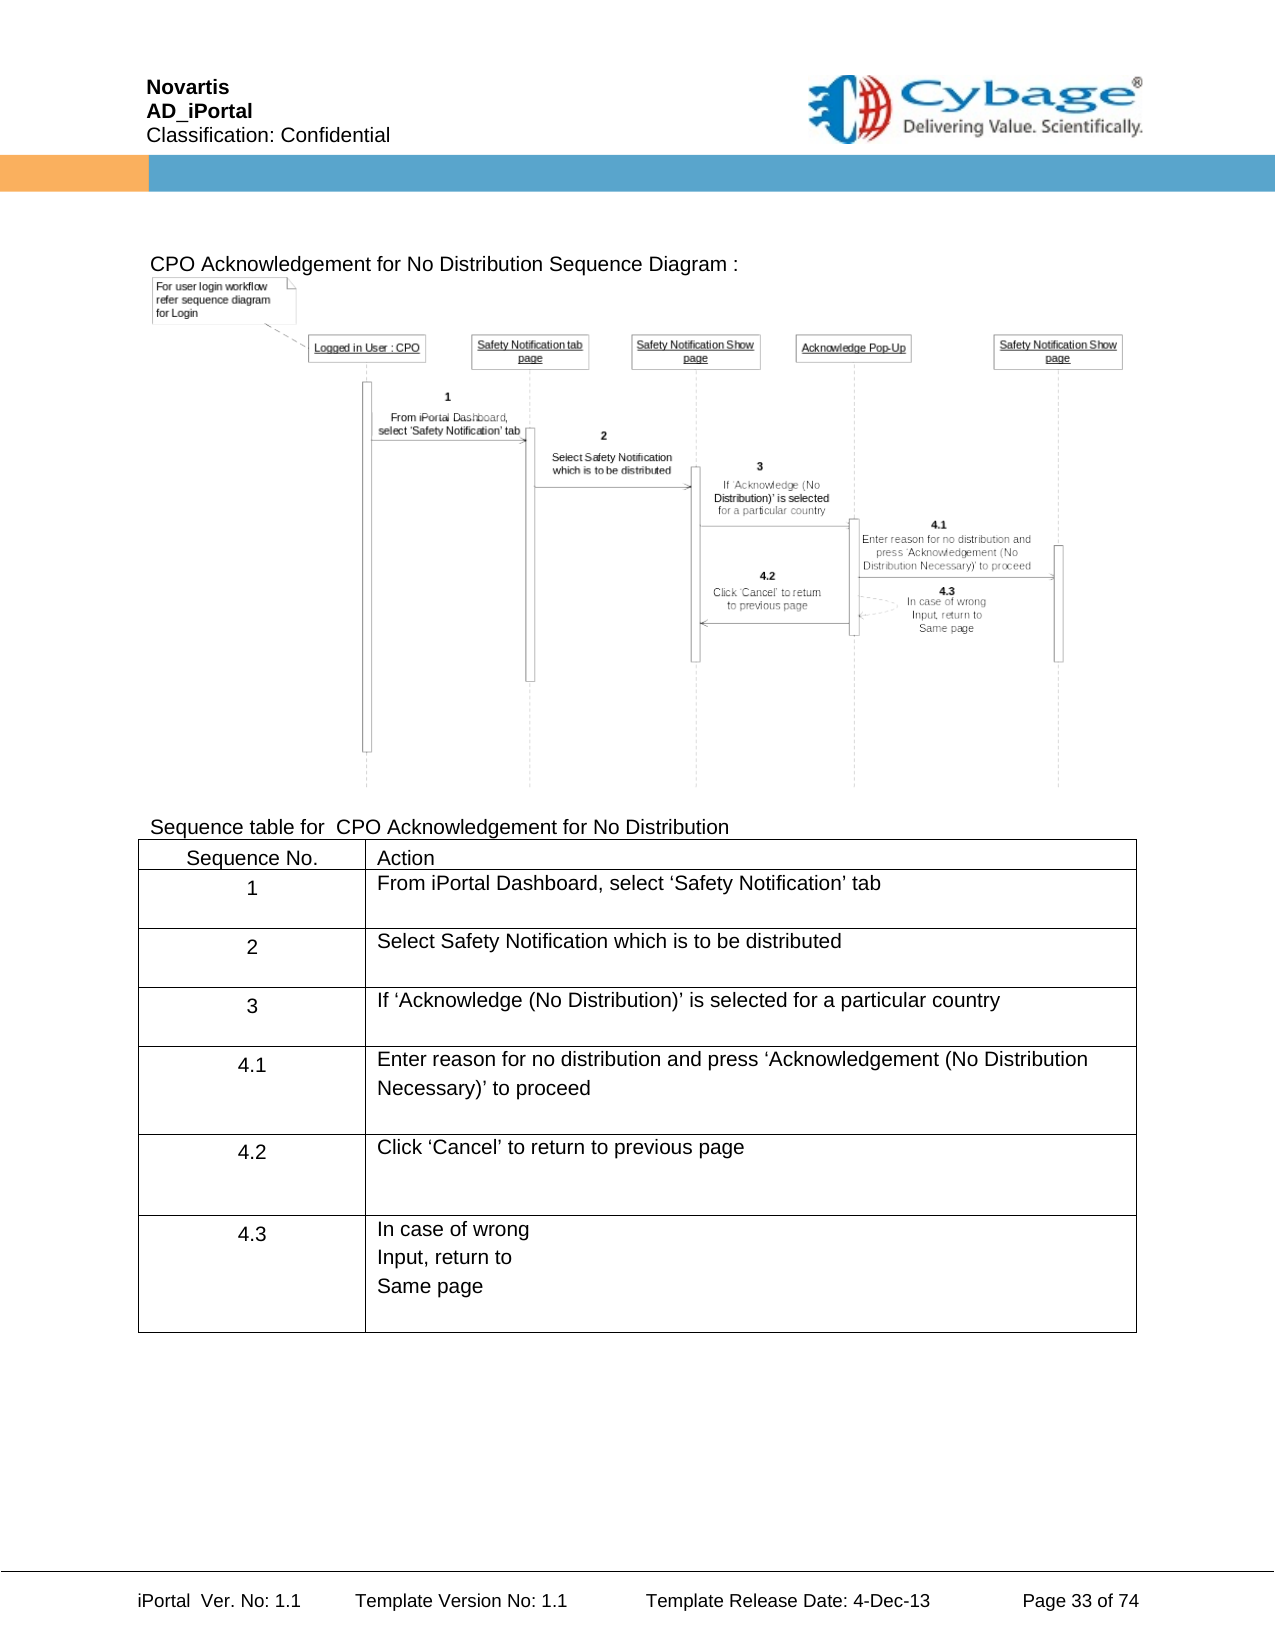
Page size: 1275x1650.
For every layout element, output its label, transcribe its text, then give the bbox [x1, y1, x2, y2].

table_cell In case of wrong Input, return to Same page [366, 1216, 1136, 1332]
table_header Sequence No. [139, 840, 365, 869]
table_cell 4.3 [139, 1216, 365, 1332]
table_cell Select Safety Notification which is to be distributed [366, 929, 1136, 987]
table_cell 2 [139, 929, 365, 987]
text CPO Acknowledgement for No Distribution Sequence Diagram : [150, 246, 1125, 276]
table_cell Click ‘Cancel’ to return to previous page [366, 1135, 1136, 1215]
table_cell 1 [139, 870, 365, 928]
picture [808, 75, 1143, 144]
table_cell 4.2 [139, 1135, 365, 1215]
table_cell 3 [139, 988, 365, 1046]
table_header Action [366, 840, 1136, 869]
table_cell Enter reason for no distribution and press ‘Acknowledgement (No Distribution Necessary)’ to proceed [366, 1047, 1136, 1134]
table_cell From iPortal Dashboard, select ‘Safety Notification’ tab [366, 870, 1136, 928]
table_cell 4.1 [139, 1047, 365, 1134]
table_cell If ‘Acknowledge (No Distribution)’ is selected for a particular country [366, 988, 1136, 1046]
text Sequence table for CPO Acknowledgement for No Distribution [150, 810, 1125, 839]
